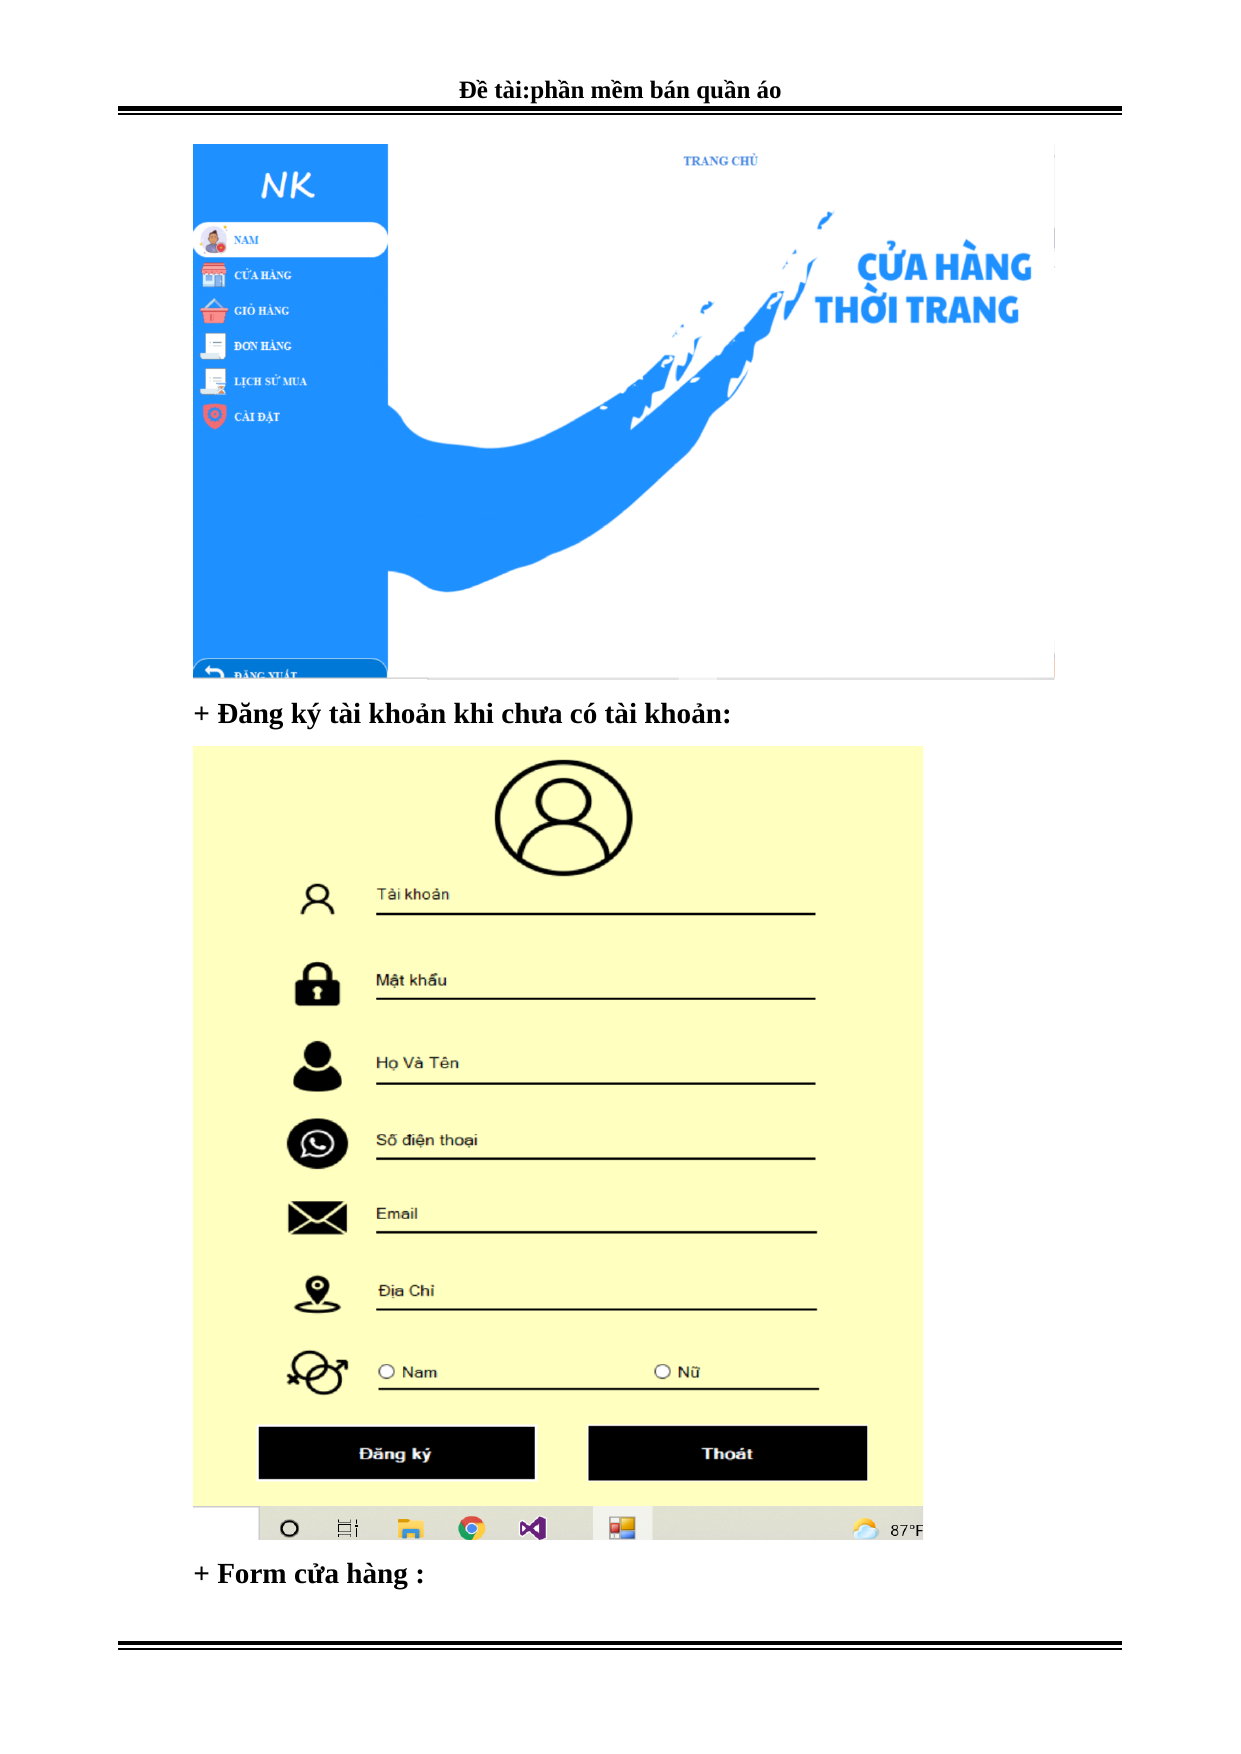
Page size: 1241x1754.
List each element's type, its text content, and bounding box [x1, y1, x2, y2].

list + Form cửa hàng : [193, 1556, 1122, 1589]
picture [193, 144, 1055, 680]
list + Đăng ký tài khoản khi chưa có tài khoản: [193, 696, 1122, 730]
picture [193, 746, 924, 1540]
